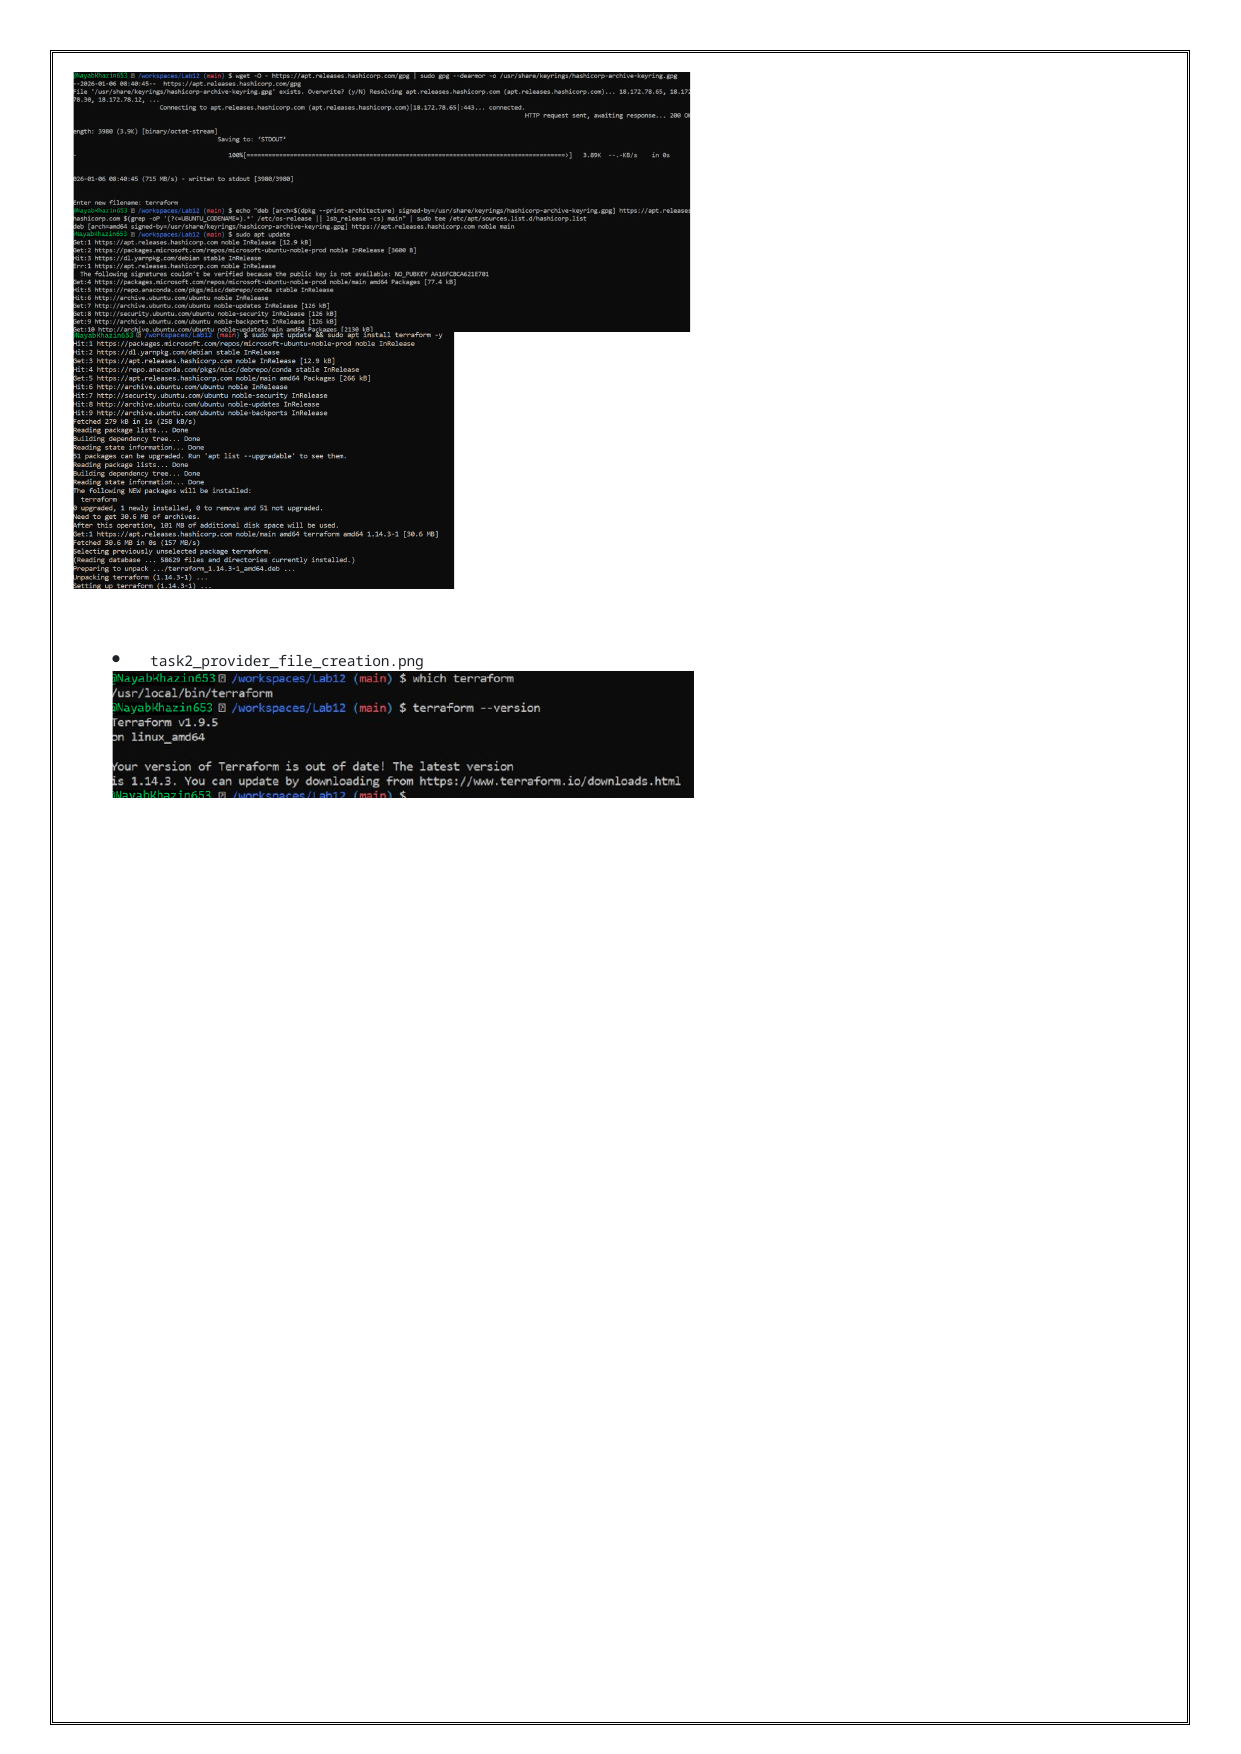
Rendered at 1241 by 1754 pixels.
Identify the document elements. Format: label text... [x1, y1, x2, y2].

picture [112, 671, 694, 798]
picture [73, 72, 691, 589]
list task2_provider_file_creation.png [112, 651, 1152, 671]
